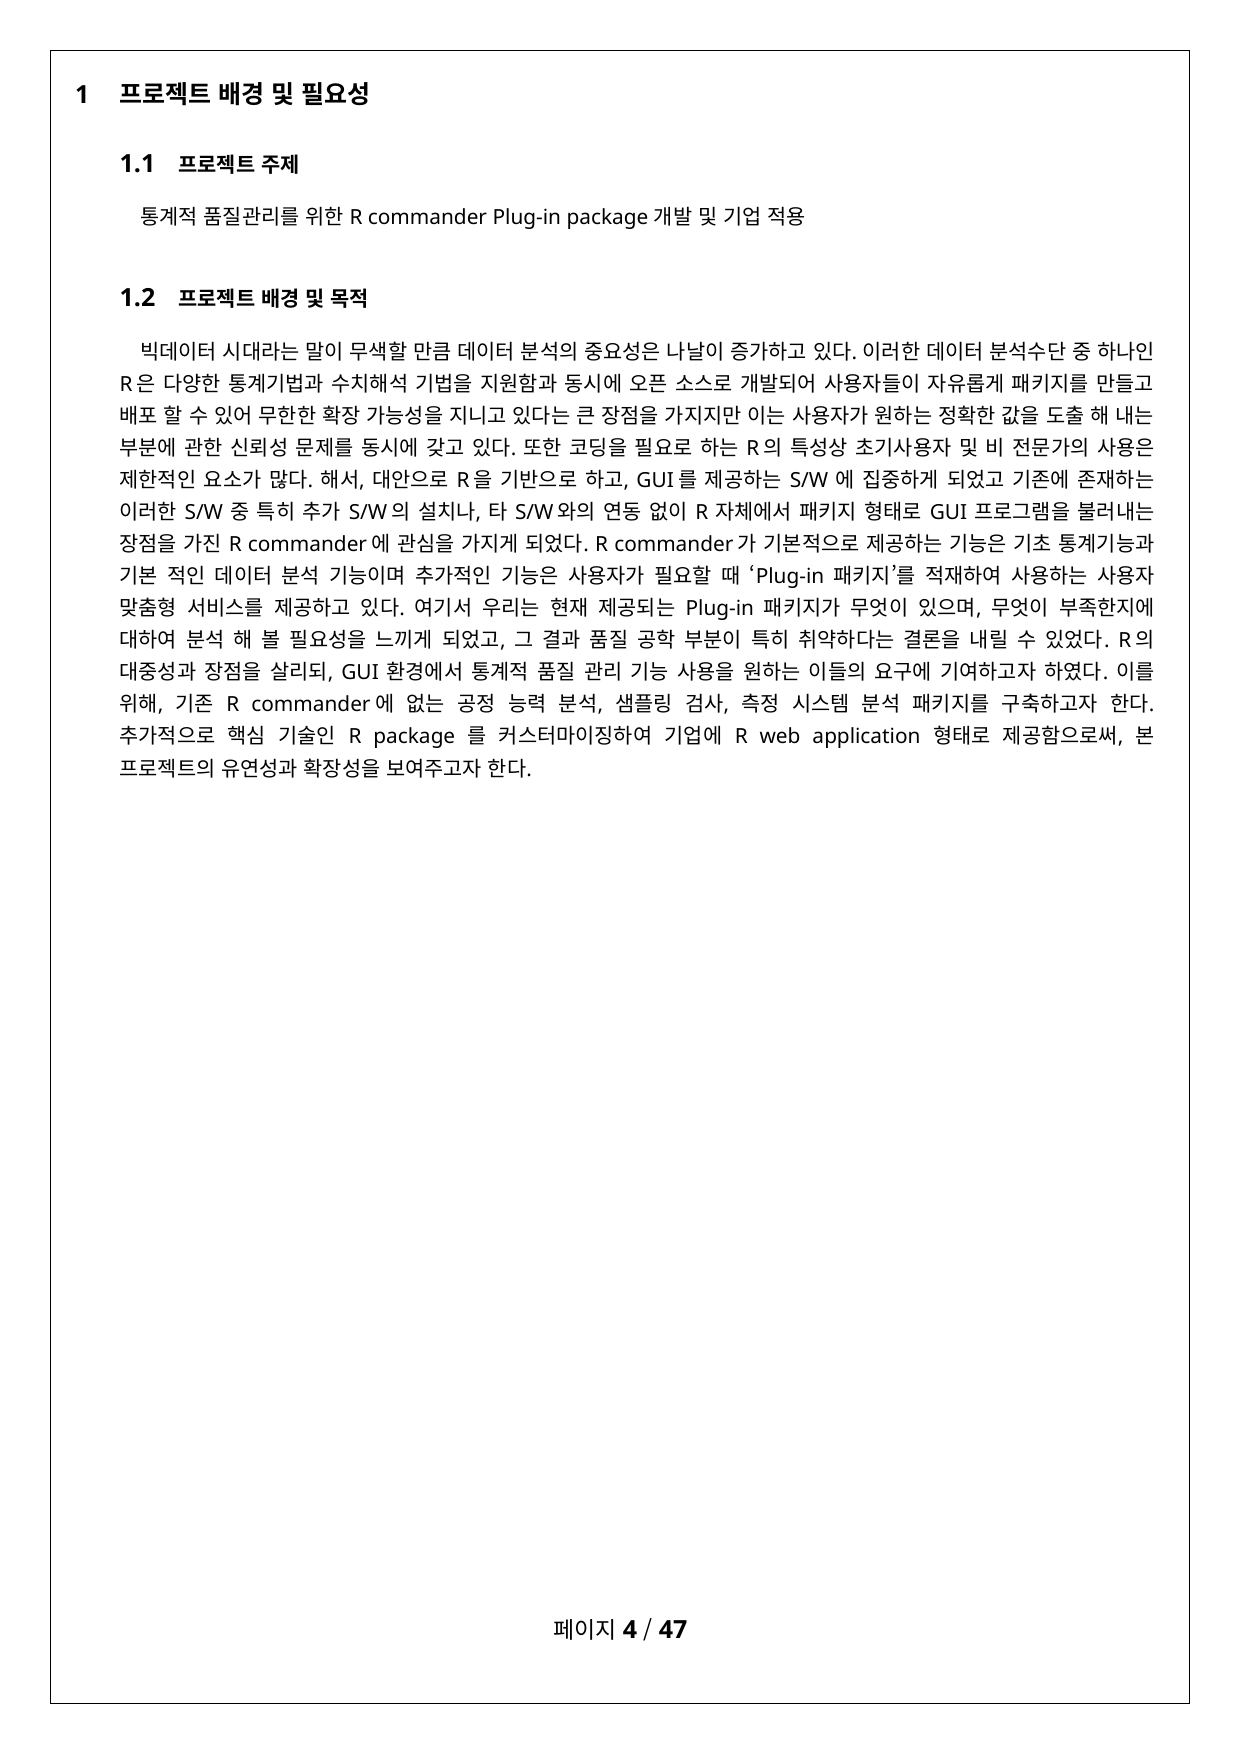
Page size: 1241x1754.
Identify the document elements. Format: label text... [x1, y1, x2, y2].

list 프로젝트 주제 [119, 145, 1165, 179]
text 빅데이터 시대라는 말이 무색할 만큼 데이터 분석의 중요성은 나날이 증가하고 있다. 이러한 데이터 분석수단 중 하나인 R은 다양한 통계기법과 수치해석 기법을 지원함과 동시에 오픈 소스로 개발되어 사용자들이 자유롭게 패키지를 만들고 배포 할 수 있어 무한한 확장 가능성을 지니고 있다는 큰 장점을 가지지만 이는 사용자가 원하는 정확한 값을 도출 해 내는 부분에 관한 신뢰성 문제를 동시에 갖고 있다. 또한 코딩을 필요로 하는 R의 특성상 초기사용자 및 비 전문가의 사용은 제한적인 요소가 많다. 해서, 대안으로 R을 기반으로 하고, GUI를 제공하는 S/W 에 집중하게 되었고 기존에 존재하는 이러한 S/W 중 특히 추가 S/W의 설치나, 타 S/W와의 연동 없이 R 자체에서 패키지 형태로 GUI 프로그램을 불러내는 장점을 가진 R commander에 관심을 가지게 되었다. R commander가 기본적으로 제공하는 기능은 기초 통계기능과 기본 적인 데이터 분석 기능이며 추가적인 기능은 사용자가 필요할 때 ‘Plug-in 패키지’를 적재하여 사용하는 사용자 맞춤형 서비스를 제공하고 있다. 여기서 우리는 현재 제공되는 Plug-in 패키지가 무엇이 있으며, 무엇이 부족한지에 대하여 분석 해 볼 필요성을 느끼게 되었고, 그 결과 품질 공학 부분이 특히 취약하다는 결론을 내릴 수 있었다. R의 대중성과 장점을 살리되, GUI 환경에서 통계적 품질 관리 기능 사용을 원하는 이들의 요구에 기여하고자 하였다. 이를 위해, 기존 R commander에 없는 공정 능력 분석, 샘플링 검사, 측정 시스템 분석 패키지를 구축하고자 한다. 추가적으로 핵심 기술인 R package 를 커스터마이징하여 기업에 R web application 형태로 제공함으로써, 본 프로젝트의 유연성과 확장성을 보여주고자 한다. [119, 335, 1155, 782]
text 통계적 품질관리를 위한 R commander Plug-in package 개발 및 기업 적용 [119, 200, 1165, 230]
list 프로젝트 배경 및 필요성 [75, 75, 1165, 111]
list 프로젝트 배경 및 목적 [119, 279, 1165, 314]
